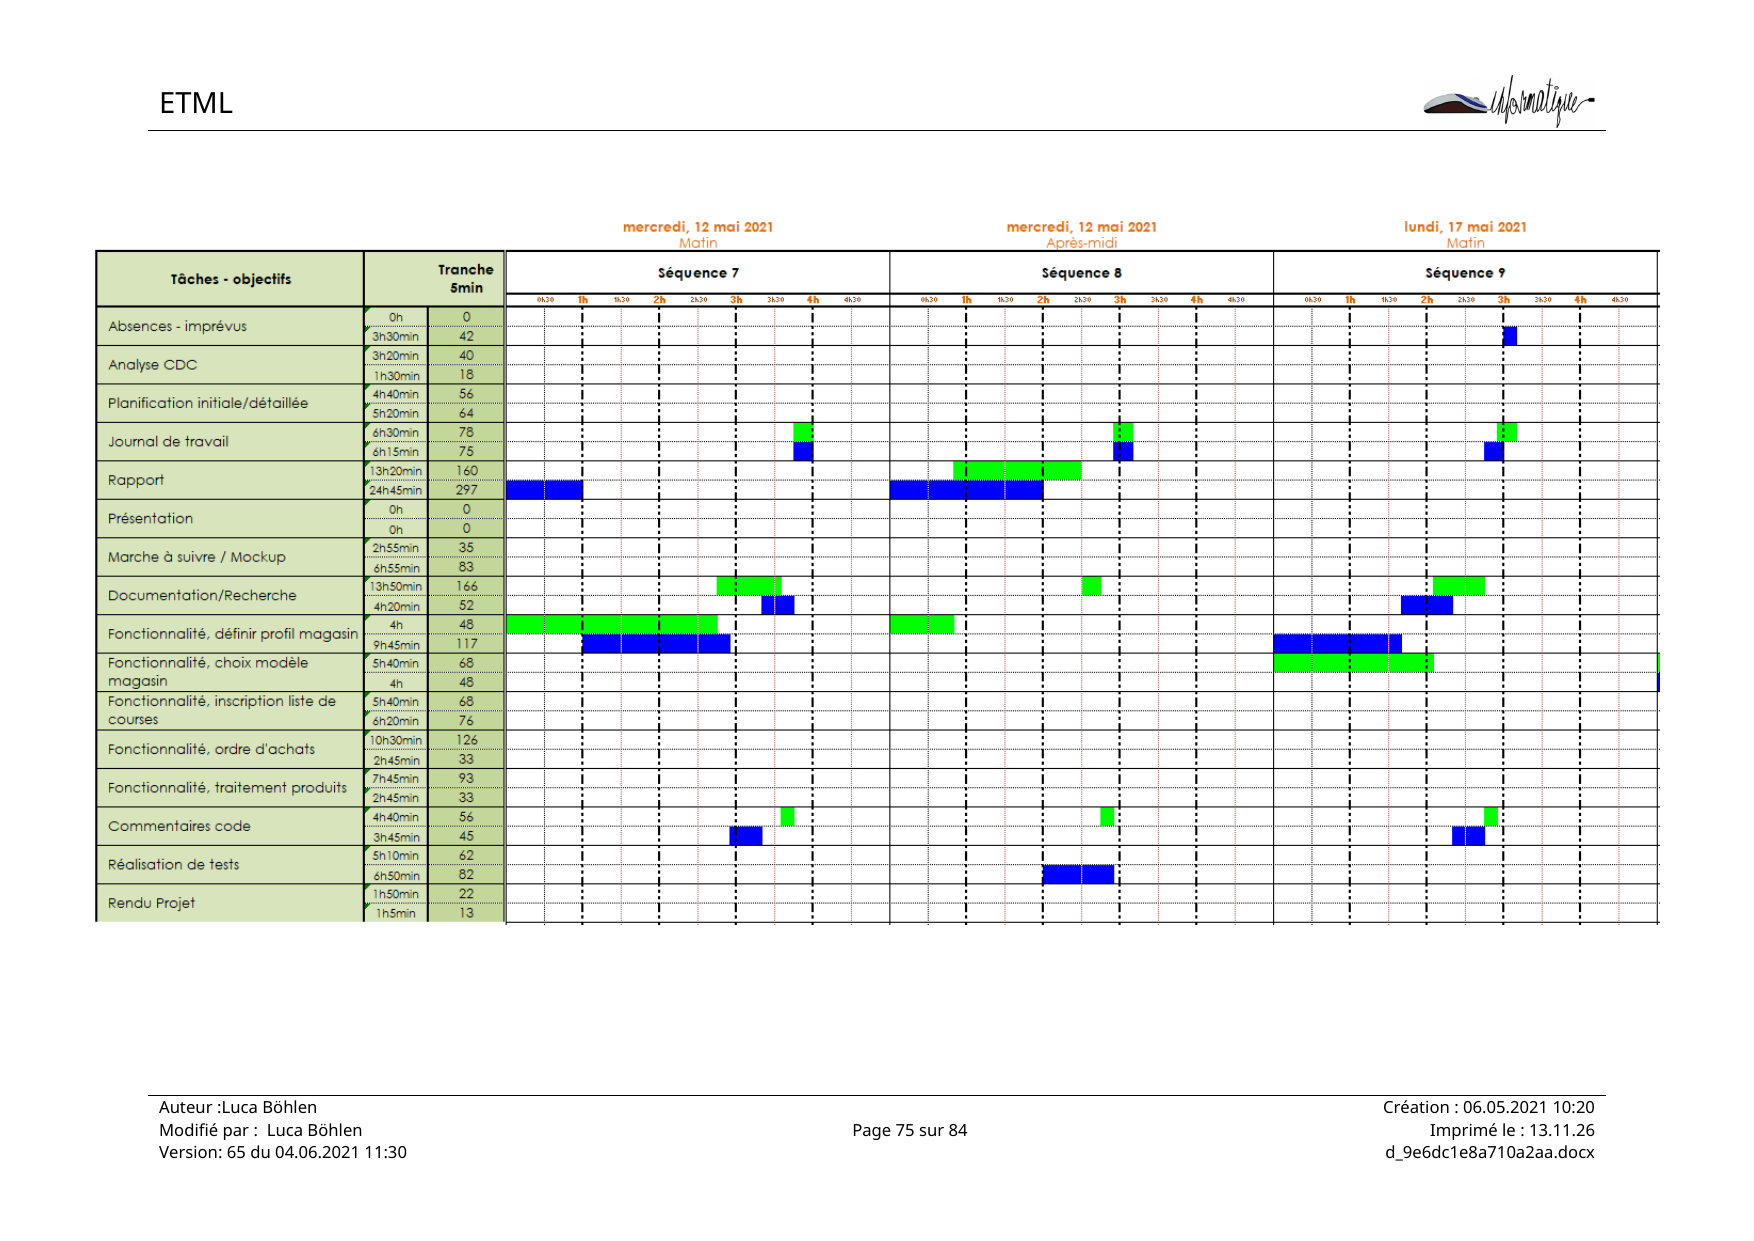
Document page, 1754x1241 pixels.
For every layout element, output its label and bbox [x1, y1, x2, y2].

picture [1423, 75, 1595, 128]
picture [91, 220, 1660, 925]
